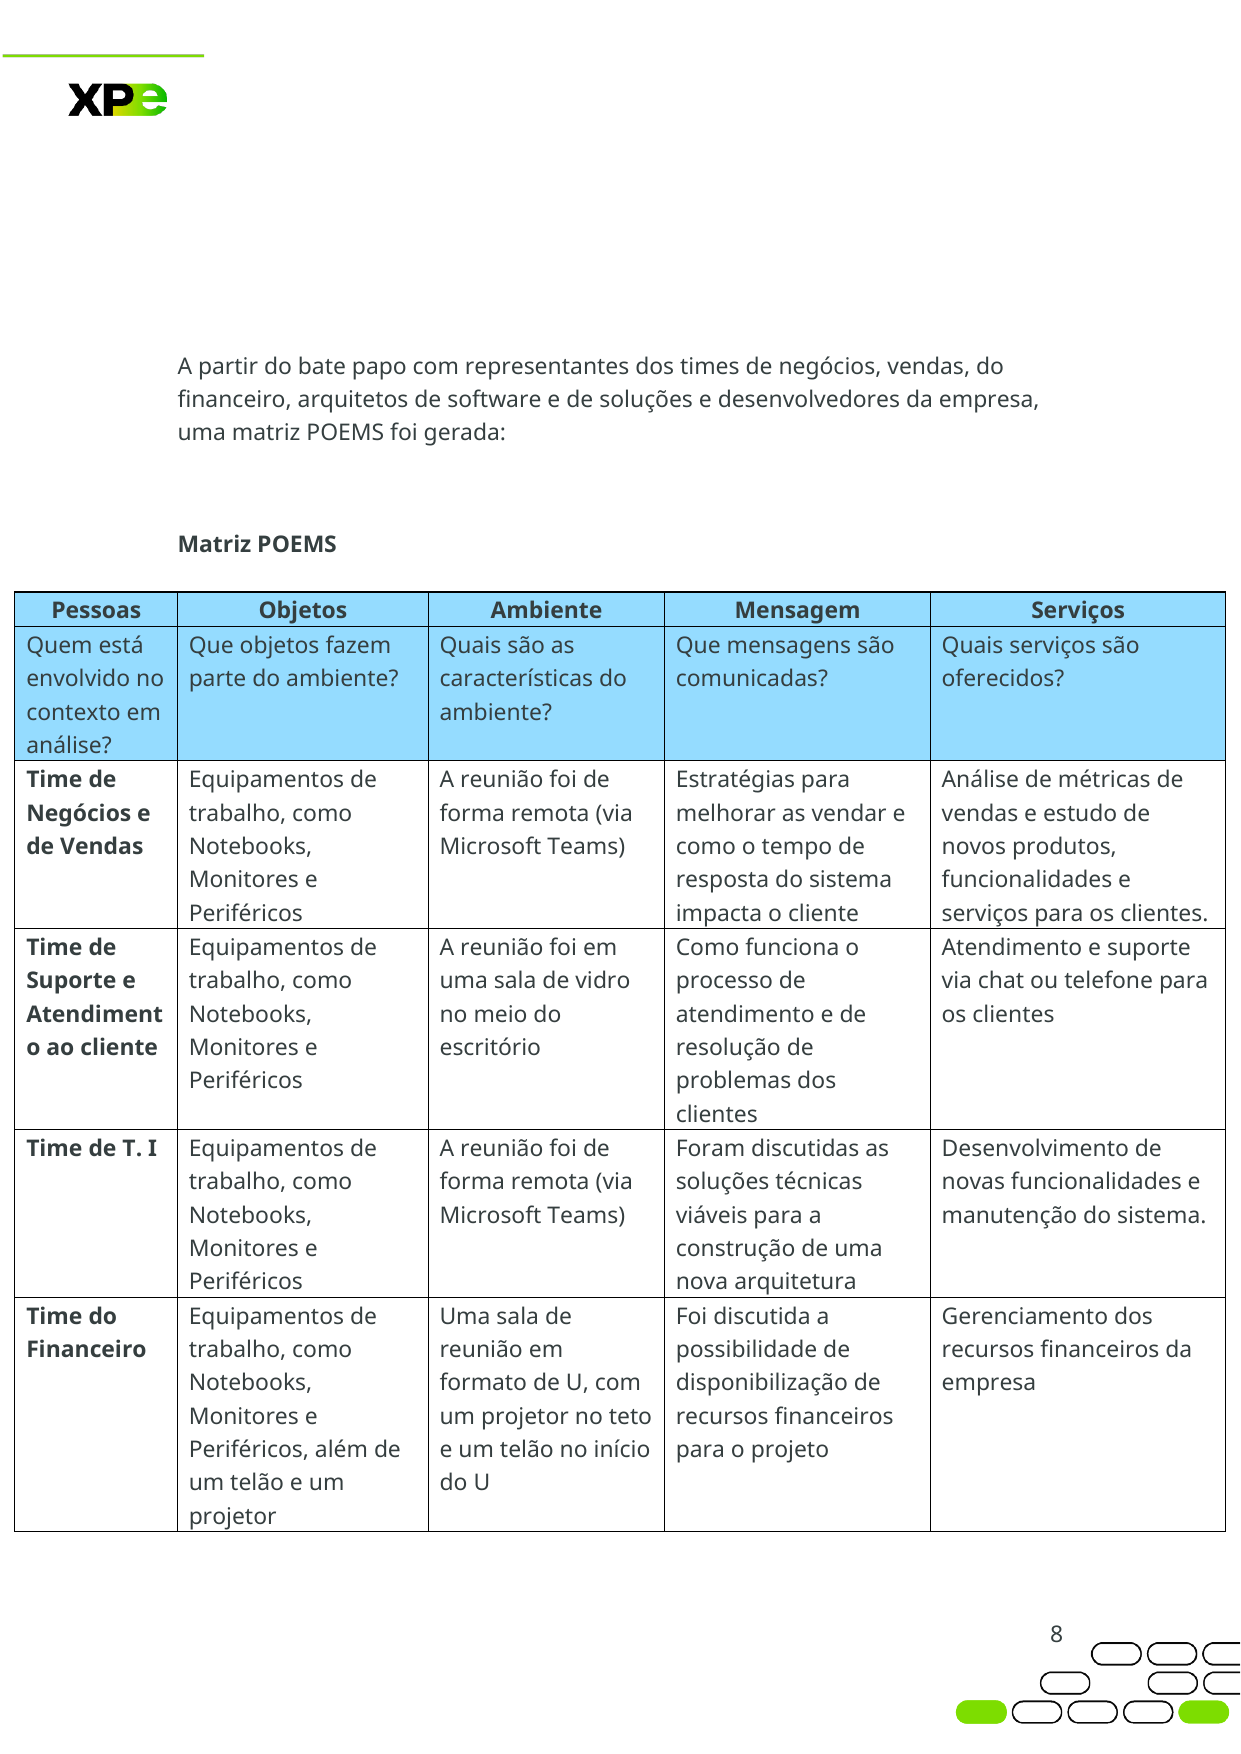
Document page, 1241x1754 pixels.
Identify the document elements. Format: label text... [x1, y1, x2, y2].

table_cell Foi discutida a possibilidade de disponibilização de recursos financeiros para o projeto [665, 1298, 930, 1531]
table_cell Time do Financeiro [15, 1298, 177, 1531]
table_cell Que objetos fazem parte do ambiente? [178, 627, 428, 760]
table_cell Que mensagens são comunicadas? [665, 627, 930, 760]
table_cell Uma sala de reunião em formato de U, com um projetor no teto e um telão no início do U [429, 1298, 664, 1531]
text A partir do bate papo com representantes dos times de negócios, vendas, do financeiro, arquitetos de software e de soluções e desenvolvedores da empresa, uma matriz POEMS foi gerada: [177, 348, 1063, 448]
table_cell Análise de métricas de vendas e estudo de novos produtos, funcionalidades e serviços para os clientes. [931, 761, 1225, 928]
table_cell Equipamentos de trabalho, como Notebooks, Monitores e Periféricos, além de um telão e um projetor [178, 1298, 428, 1531]
table_header Objetos [178, 593, 428, 626]
picture [2, 51, 205, 148]
table_cell Quais serviços são oferecidos? [931, 627, 1225, 760]
table_cell Time de Negócios e de Vendas [15, 761, 177, 928]
table_cell Atendimento e suporte via chat ou telefone para os clientes [931, 929, 1225, 1129]
text Matriz POEMS [177, 528, 1063, 559]
table_cell A reunião foi de forma remota (via Microsoft Teams) [429, 1130, 664, 1297]
table_cell A reunião foi de forma remota (via Microsoft Teams) [429, 761, 664, 928]
table_cell Quem está envolvido no contexto em análise? [15, 627, 177, 760]
table_cell A reunião foi em uma sala de vidro no meio do escritório [429, 929, 664, 1129]
table_header Mensagem [665, 593, 930, 626]
table_header Pessoas [15, 593, 177, 626]
table_cell Equipamentos de trabalho, como Notebooks, Monitores e Periféricos [178, 1130, 428, 1297]
table_cell Equipamentos de trabalho, como Notebooks, Monitores e Periféricos [178, 761, 428, 928]
table_header Ambiente [429, 593, 664, 626]
table_cell Quais são as características do ambiente? [429, 627, 664, 760]
table_cell Gerenciamento dos recursos financeiros da empresa [931, 1298, 1225, 1531]
table_cell Foram discutidas as soluções técnicas viáveis para a construção de uma nova arquitetura [665, 1130, 930, 1297]
table_cell Time de Suporte e Atendimento ao cliente [15, 929, 177, 1129]
table_cell Desenvolvimento de novas funcionalidades e manutenção do sistema. [931, 1130, 1225, 1297]
picture [955, 1642, 1241, 1724]
table_cell Time de T. I [15, 1130, 177, 1297]
table_cell Estratégias para melhorar as vendar e como o tempo de resposta do sistema impacta o cliente [665, 761, 930, 928]
table_header Serviços [931, 593, 1225, 626]
table_cell Equipamentos de trabalho, como Notebooks, Monitores e Periféricos [178, 929, 428, 1129]
table_cell Como funciona o processo de atendimento e de resolução de problemas dos clientes [665, 929, 930, 1129]
